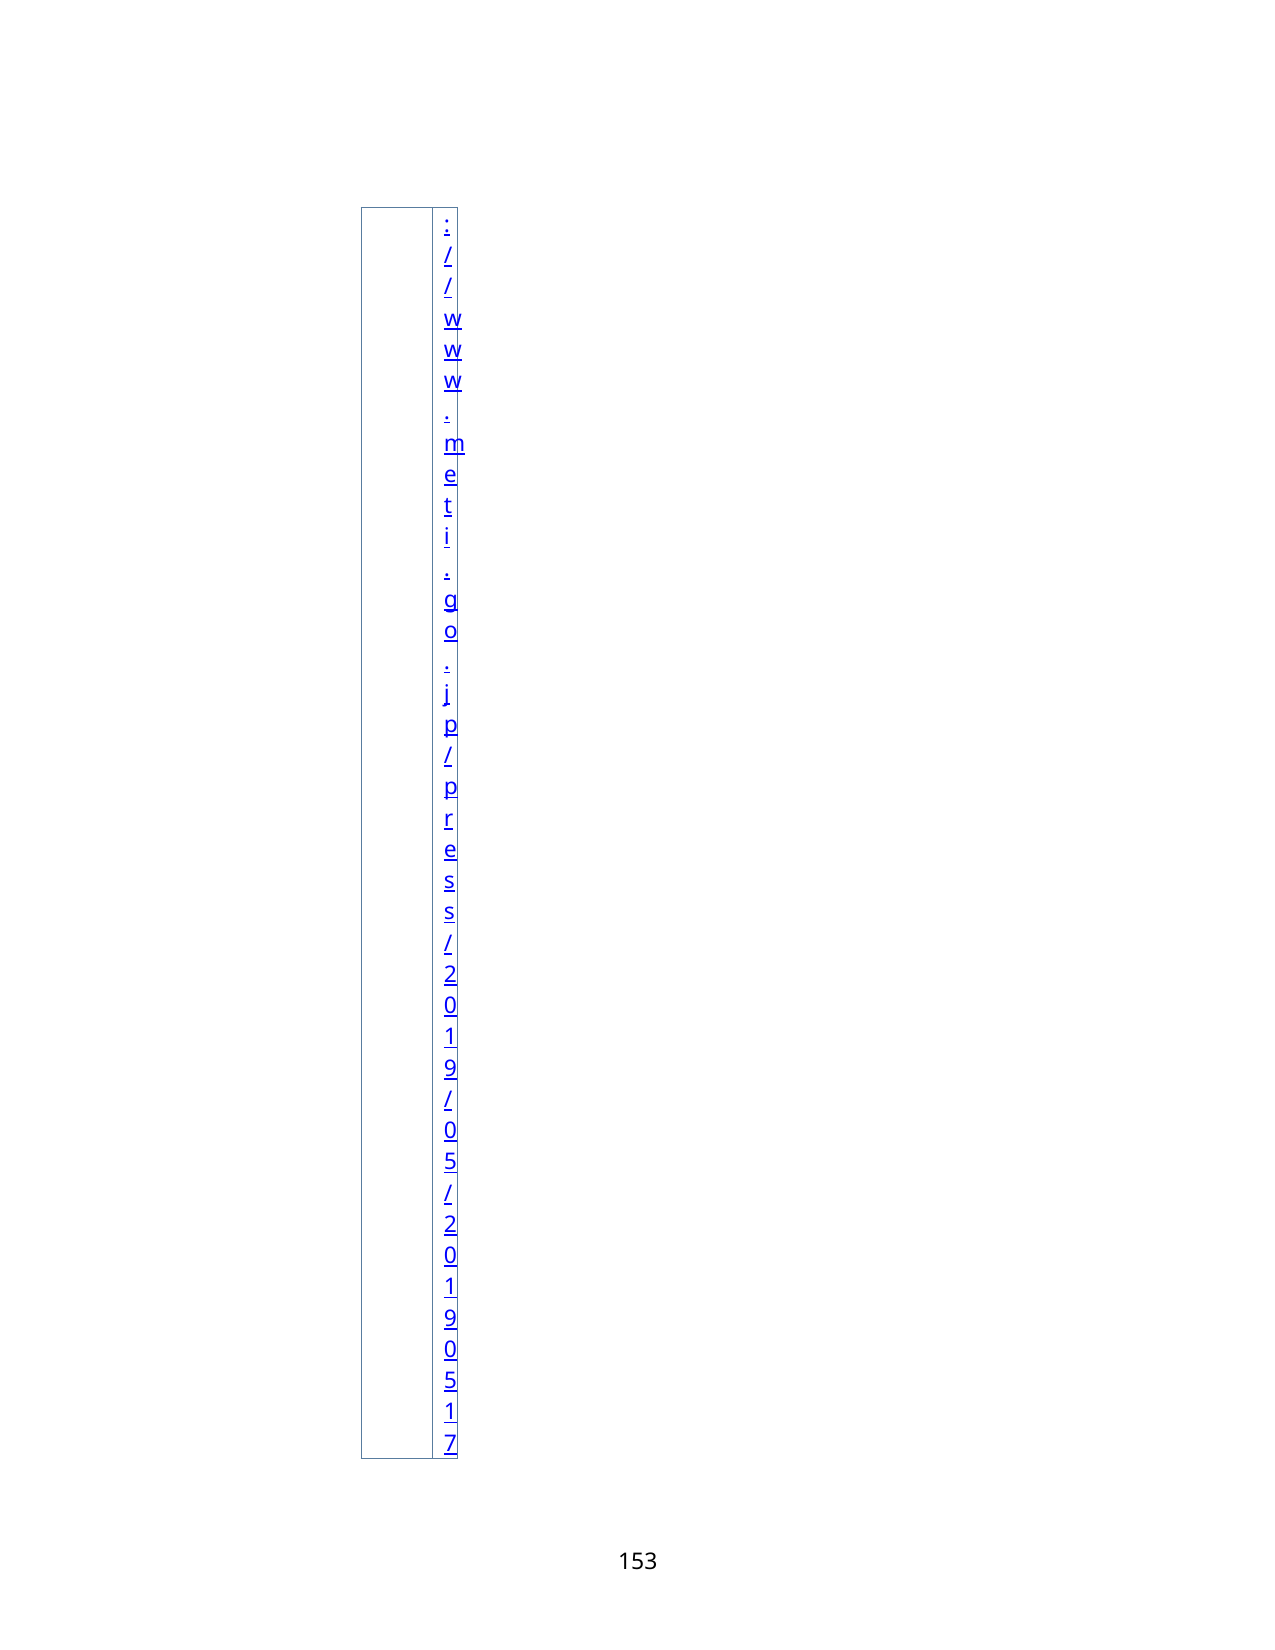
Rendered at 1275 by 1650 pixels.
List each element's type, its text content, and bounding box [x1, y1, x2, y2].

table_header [433, 208, 457, 1458]
table_header 参照 [362, 208, 432, 1458]
